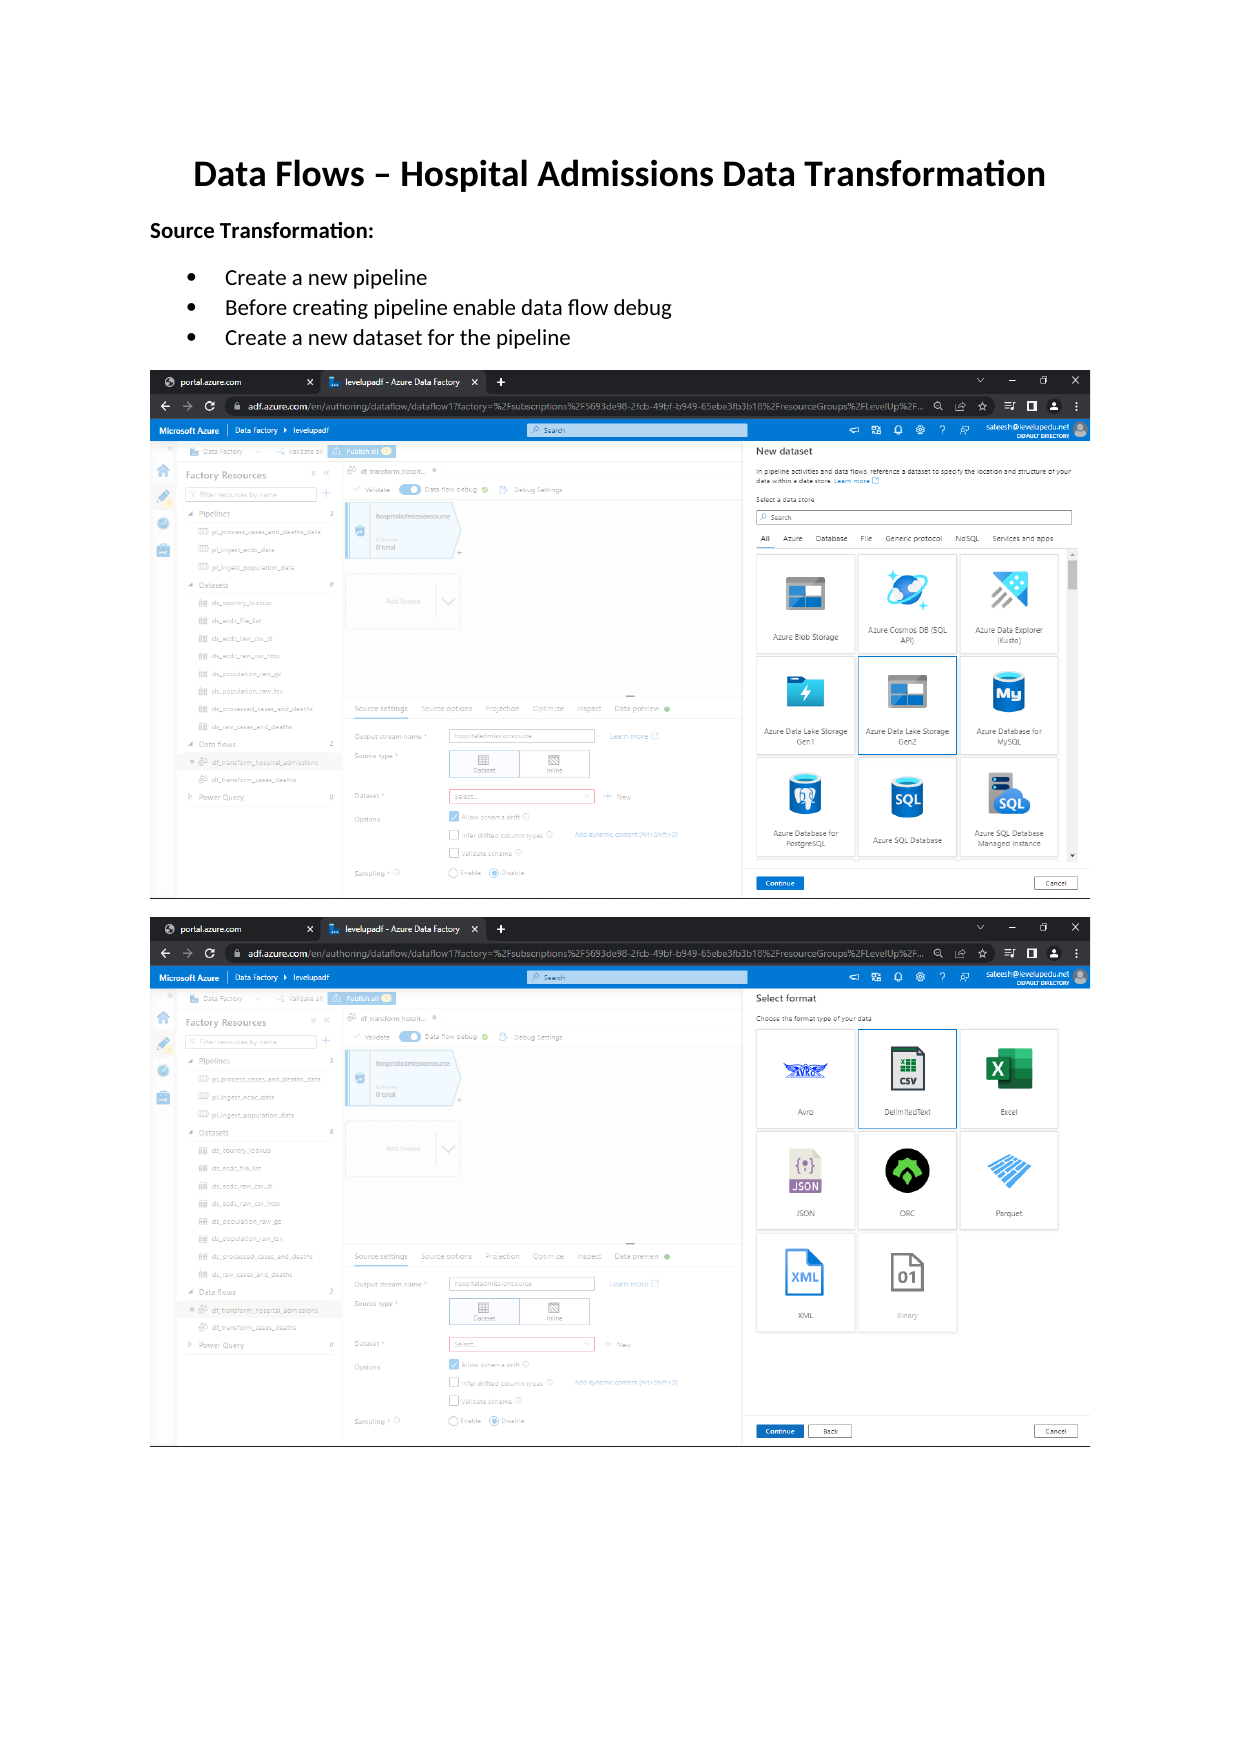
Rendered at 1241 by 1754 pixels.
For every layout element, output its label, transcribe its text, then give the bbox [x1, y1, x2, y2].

text Data Flows – Hospital Admissions Data Transformation [150, 150, 1090, 196]
list Before creating pipeline enable data flow debug [187, 293, 1090, 321]
list Create a new dataset for the pipeline [187, 323, 1090, 351]
picture [150, 917, 1091, 1447]
picture [150, 370, 1091, 899]
list Create a new pipeline [187, 263, 1090, 291]
text Source Transformation: [150, 216, 1090, 244]
